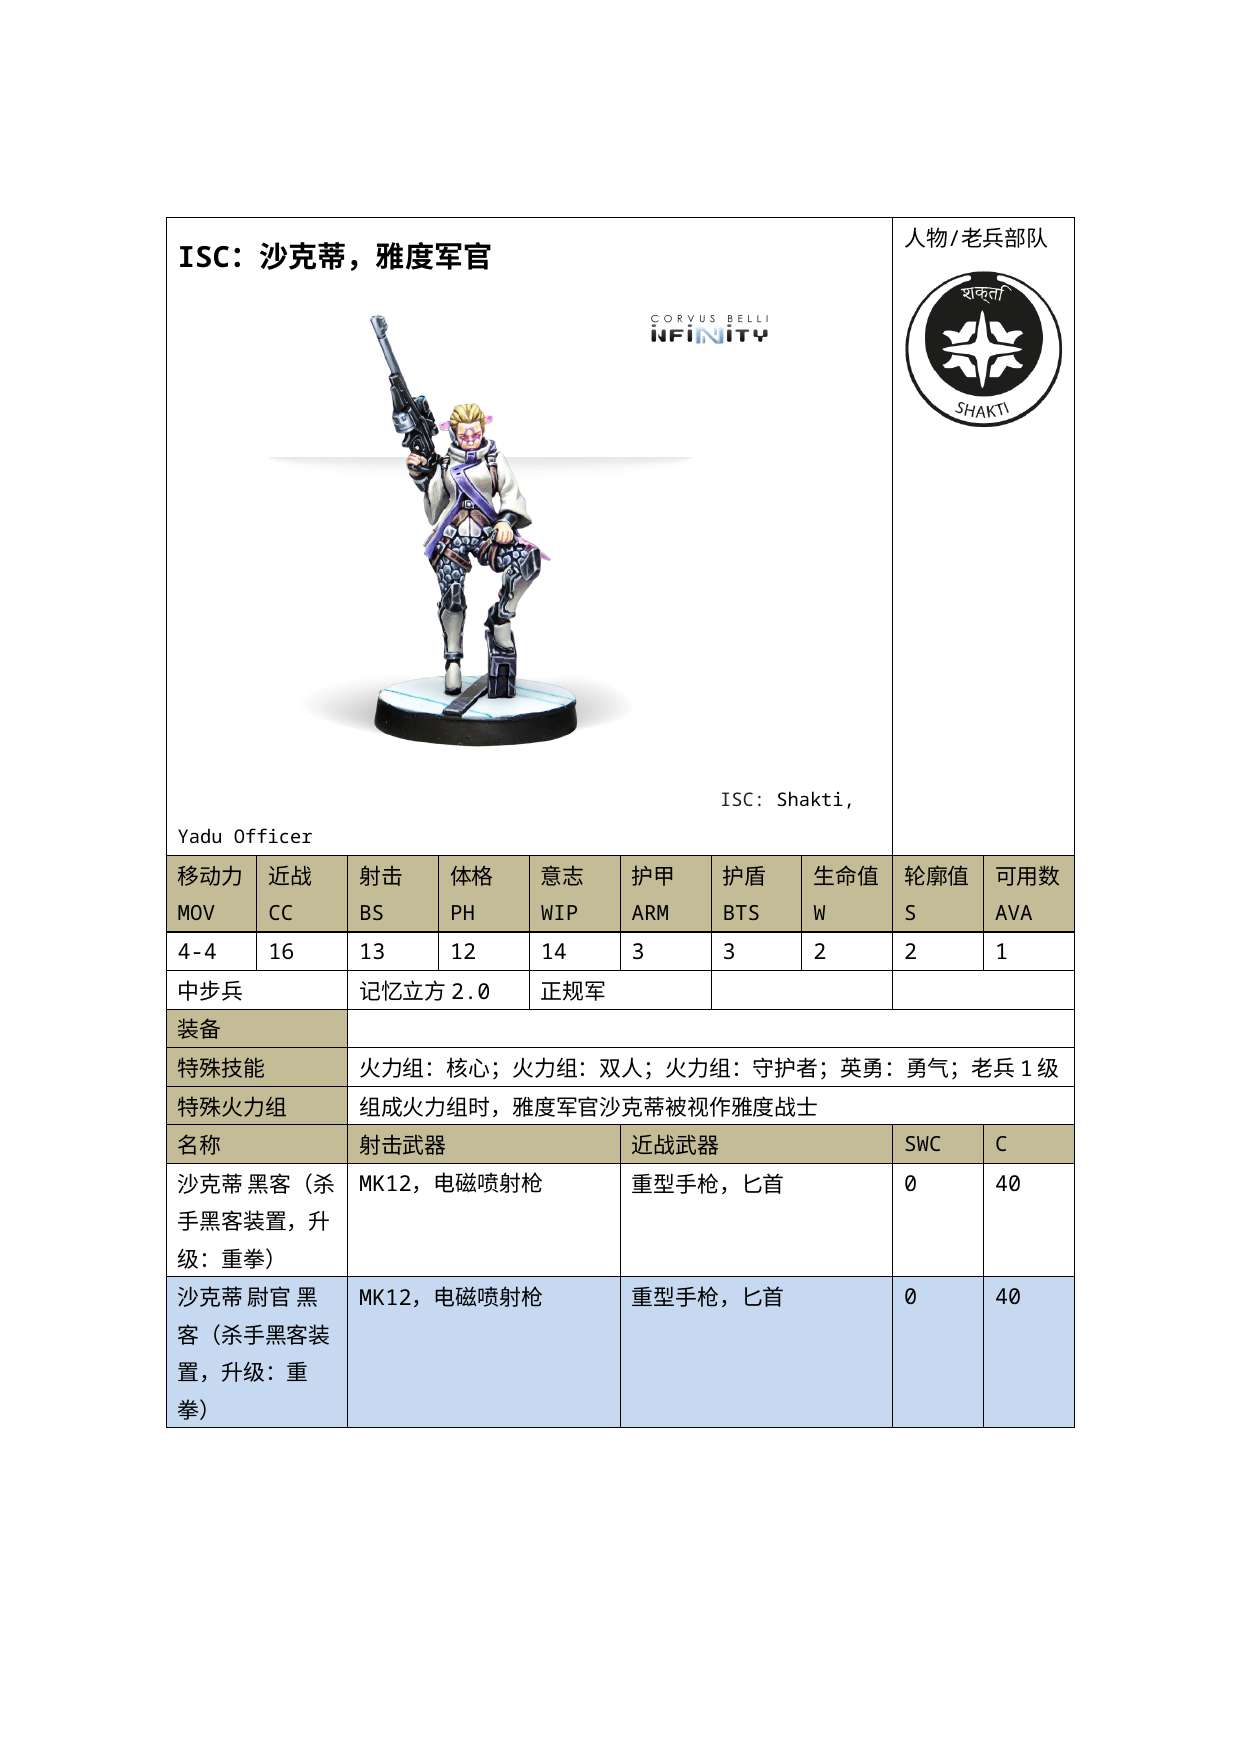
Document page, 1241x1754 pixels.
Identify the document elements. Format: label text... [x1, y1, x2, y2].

table_cell 0 [893, 1164, 983, 1276]
table_cell 轮廓值 S [893, 856, 983, 931]
table_cell 名称 [167, 1125, 347, 1163]
table_cell 4-4 [167, 933, 256, 970]
table_cell 2 [802, 933, 892, 970]
table_header ISC：沙克蒂，雅度军官 ISC: Shakti, Yadu Officer [167, 218, 892, 855]
table_cell 组成火力组时，雅度军官沙克蒂被视作雅度战士 [348, 1087, 1074, 1124]
table_cell 生命值 W [802, 856, 892, 931]
table_cell [348, 1010, 1074, 1047]
table_cell 射击武器 [348, 1125, 620, 1163]
table_cell 14 [530, 933, 620, 970]
table_cell 近战武器 [621, 1125, 892, 1163]
table_cell 装备 [167, 1010, 347, 1047]
table_cell C [984, 1125, 1074, 1163]
picture [177, 309, 784, 764]
table_cell 重型手枪，匕首 [621, 1277, 892, 1427]
picture [903, 269, 1064, 429]
table_cell 记忆立方2.0 [348, 971, 529, 1008]
table_cell 沙克蒂 黑客（杀手黑客装置，升级：重拳） [167, 1164, 347, 1276]
table_cell [712, 971, 892, 1008]
table_cell 沙克蒂 尉官 黑客（杀手黑客装置，升级：重拳） [167, 1277, 347, 1427]
table_cell 可用数 AVA [984, 856, 1074, 931]
table_cell 特殊技能 [167, 1048, 347, 1086]
table_cell [893, 971, 1074, 1008]
table_cell 2 [893, 933, 983, 970]
table_cell 正规军 [530, 971, 711, 1008]
table_cell 重型手枪，匕首 [621, 1164, 892, 1276]
table_cell 12 [439, 933, 529, 970]
table_cell 特殊火力组 [167, 1087, 347, 1124]
table_cell 近战 CC [257, 856, 347, 931]
table_cell 移动力 MOV [167, 856, 256, 931]
table_cell 0 [893, 1277, 983, 1427]
table_cell 3 [621, 933, 711, 970]
table_cell 火力组：核心；火力组：双人；火力组：守护者；英勇：勇气；老兵1级 [348, 1048, 1074, 1086]
table_cell 1 [984, 933, 1074, 970]
table_cell 40 [984, 1277, 1074, 1427]
table_cell MK12，电磁喷射枪 [348, 1277, 620, 1427]
table_cell 中步兵 [167, 971, 347, 1008]
table_cell 体格 PH [439, 856, 529, 931]
table_cell 3 [712, 933, 801, 970]
table_cell 射击 BS [348, 856, 438, 931]
table_cell 护盾 BTS [712, 856, 801, 931]
table_cell 13 [348, 933, 438, 970]
table_header 人物/老兵部队 [893, 218, 1074, 855]
table_cell 意志 WIP [530, 856, 620, 931]
table_cell MK12，电磁喷射枪 [348, 1164, 620, 1276]
table_cell SWC [893, 1125, 983, 1163]
table_cell 护甲 ARM [621, 856, 711, 931]
table_cell 16 [257, 933, 347, 970]
table_cell 40 [984, 1164, 1074, 1276]
